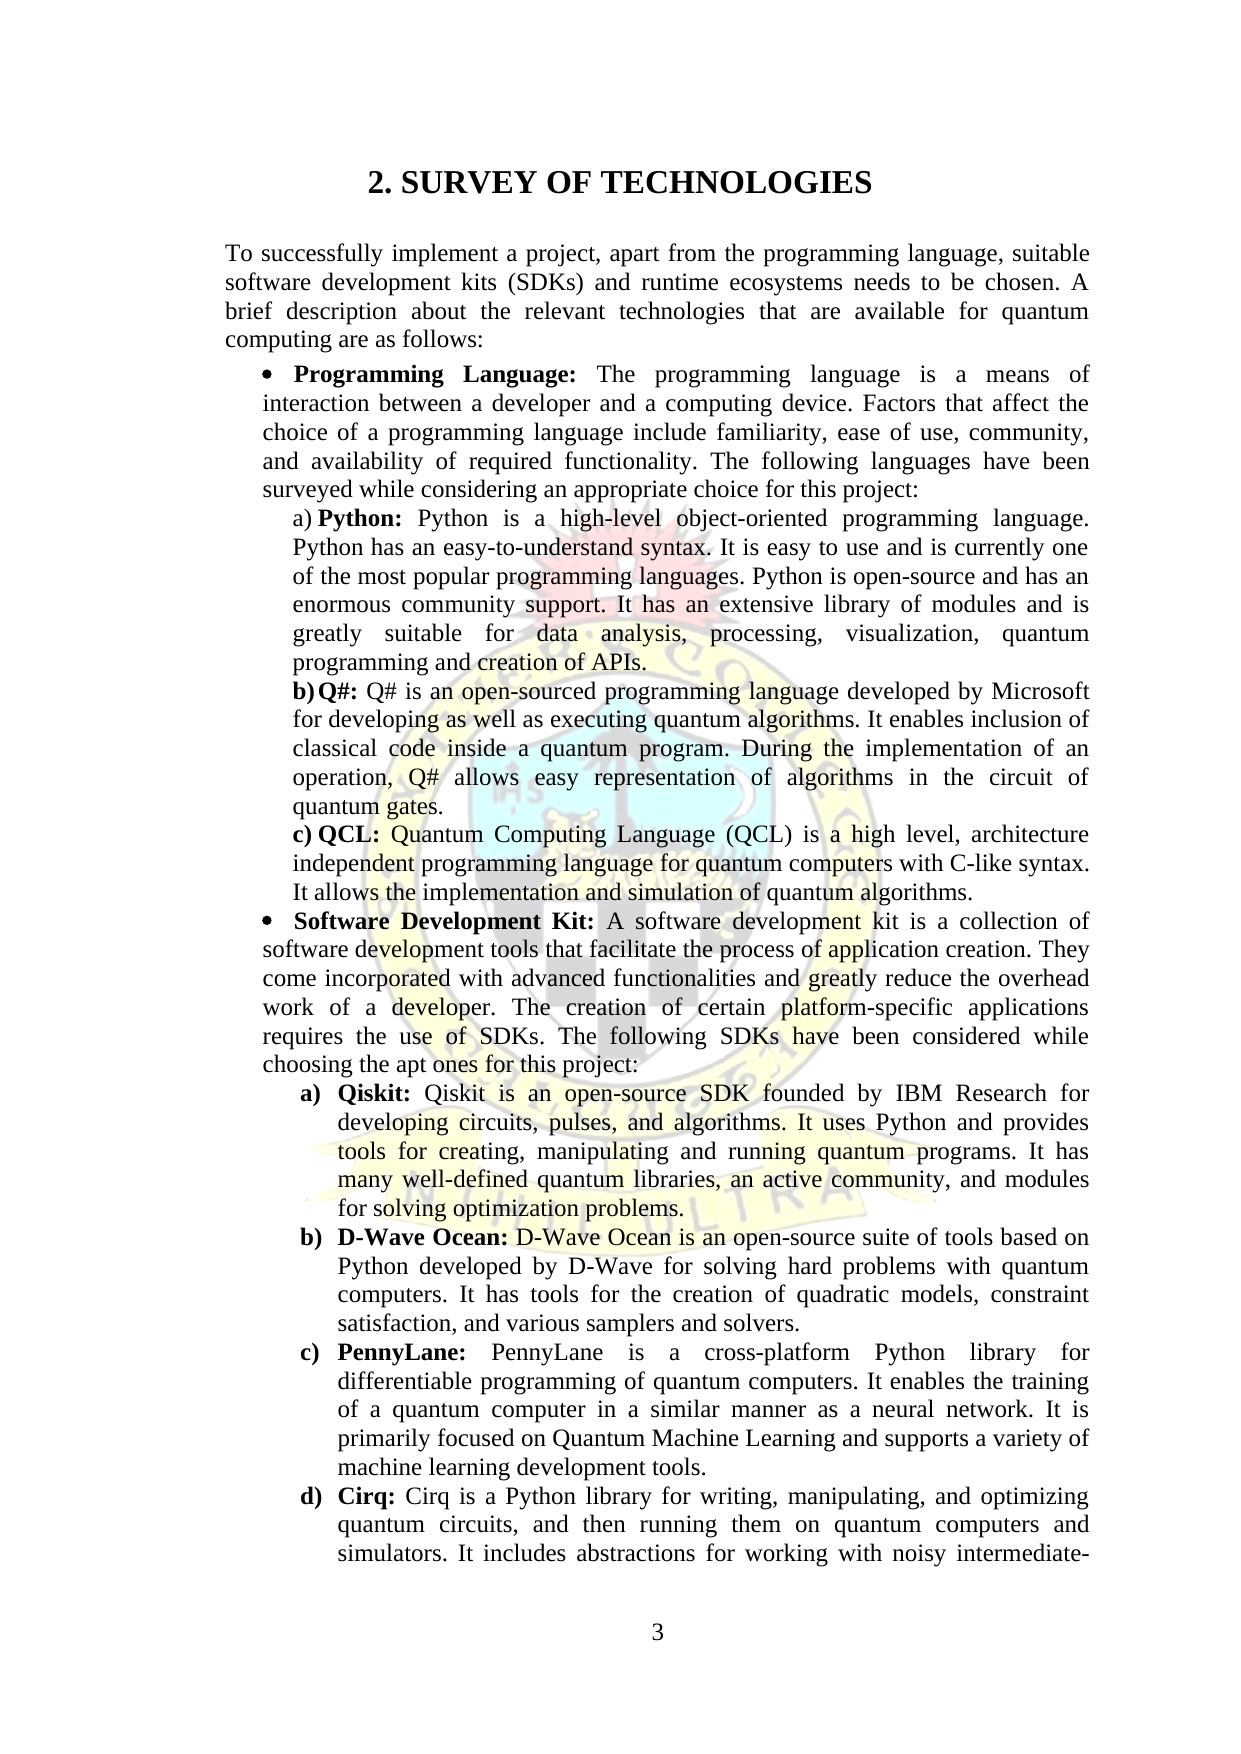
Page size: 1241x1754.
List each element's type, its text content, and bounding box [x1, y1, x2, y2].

list Programming Language: The programming language is a means of interaction between a developer and a computing device. Factors that affect the choice of a programming language include familiarity, ease of use, community, and availability of required functionality. The following languages have been surveyed while considering an appropriate choice for this project: [262, 359, 1090, 503]
list D-Wave Ocean: D-Wave Ocean is an open-source suite of tools based on Python developed by D-Wave for solving hard problems with quantum computers. It has tools for the creation of quadratic models, constraint satisfaction, and various samplers and solvers. [300, 1222, 1090, 1337]
list PennyLane: PennyLane is a cross-platform Python library for differentiable programming of quantum computers. It enables the training of a quantum computer in a similar manner as a neural network. It is primarily focused on Quantum Machine Learning and supports a variety of machine learning development tools. [300, 1337, 1090, 1481]
list Python: Python is a high-level object-oriented programming language. Python has an easy-to-understand syntax. It is easy to use and is currently one of the most popular programming languages. Python is open-source and has an enormous community support. It has an extensive library of modules and is greatly suitable for data analysis, processing, visualization, quantum programming and creation of APIs. [292, 503, 1090, 676]
subtitle 2. survey of technologies [150, 162, 1090, 201]
text To successfully implement a project, apart from the programming language, suitable software development kits (SDKs) and runtime ecosystems needs to be chosen. A brief description about the relevant technologies that are available for quantum computing are as follows: [225, 238, 1090, 353]
list Qiskit: Qiskit is an open-source SDK founded by IBM Research for developing circuits, pulses, and algorithms. It uses Python and provides tools for creating, manipulating and running quantum programs. It has many well-defined quantum libraries, an active community, and modules for solving optimization problems. [300, 1078, 1090, 1222]
list Q#: Q# is an open-sourced programming language developed by Microsoft for developing as well as executing quantum algorithms. It enables inclusion of classical code inside a quantum program. During the implementation of an operation, Q# allows easy representation of algorithms in the circuit of quantum gates. [292, 676, 1090, 819]
list QCL: Quantum Computing Language (QCL) is a high level, architecture independent programming language for quantum computers with C-like syntax. It allows the implementation and simulation of quantum algorithms. [292, 819, 1090, 906]
list Software Development Kit: A software development kit is a collection of software development tools that facilitate the process of application creation. They come incorporated with advanced functionalities and greatly reduce the overhead work of a developer. The creation of certain platform-specific applications requires the use of SDKs. The following SDKs have been considered while choosing the apt ones for this project: [262, 906, 1090, 1078]
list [300, 1481, 1090, 1567]
